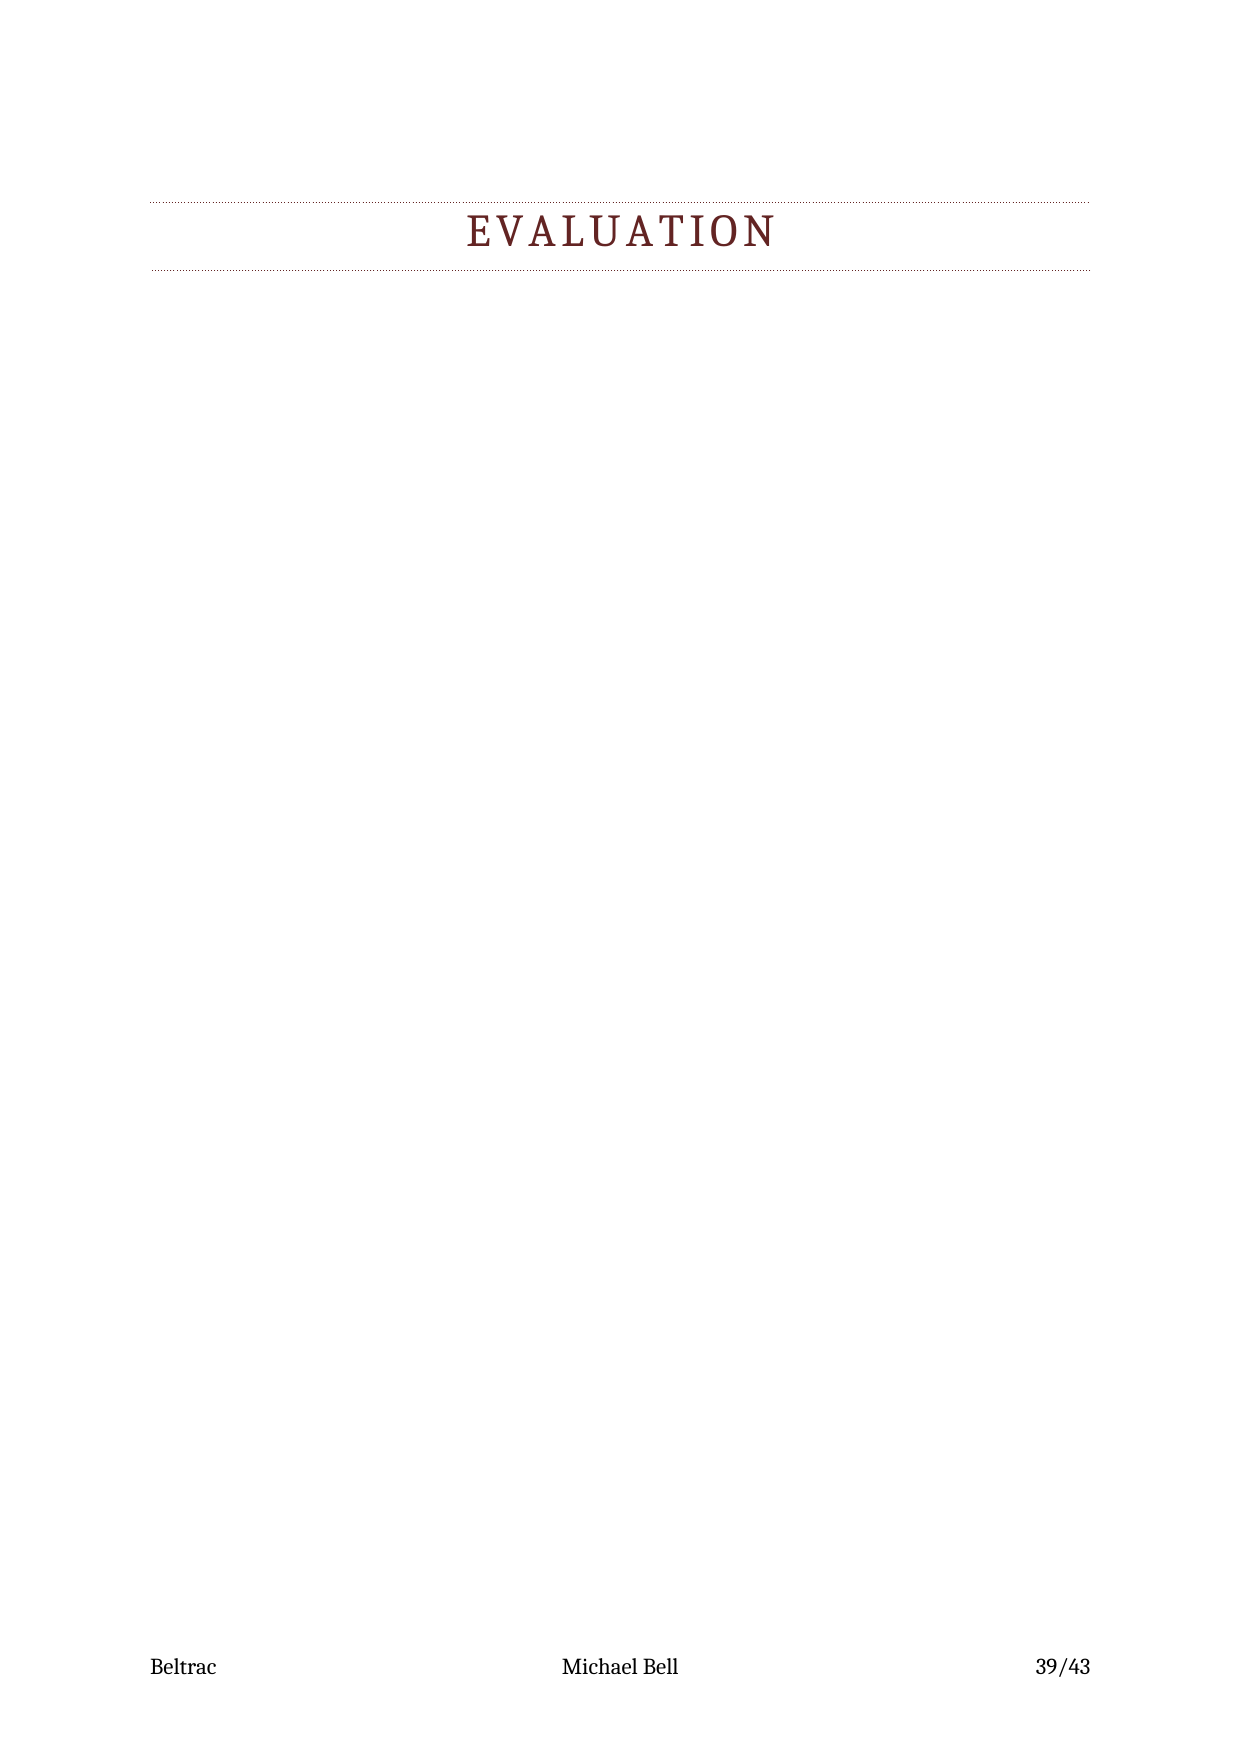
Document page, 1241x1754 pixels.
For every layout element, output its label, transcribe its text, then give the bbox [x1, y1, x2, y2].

title Evaluation [150, 202, 1090, 270]
